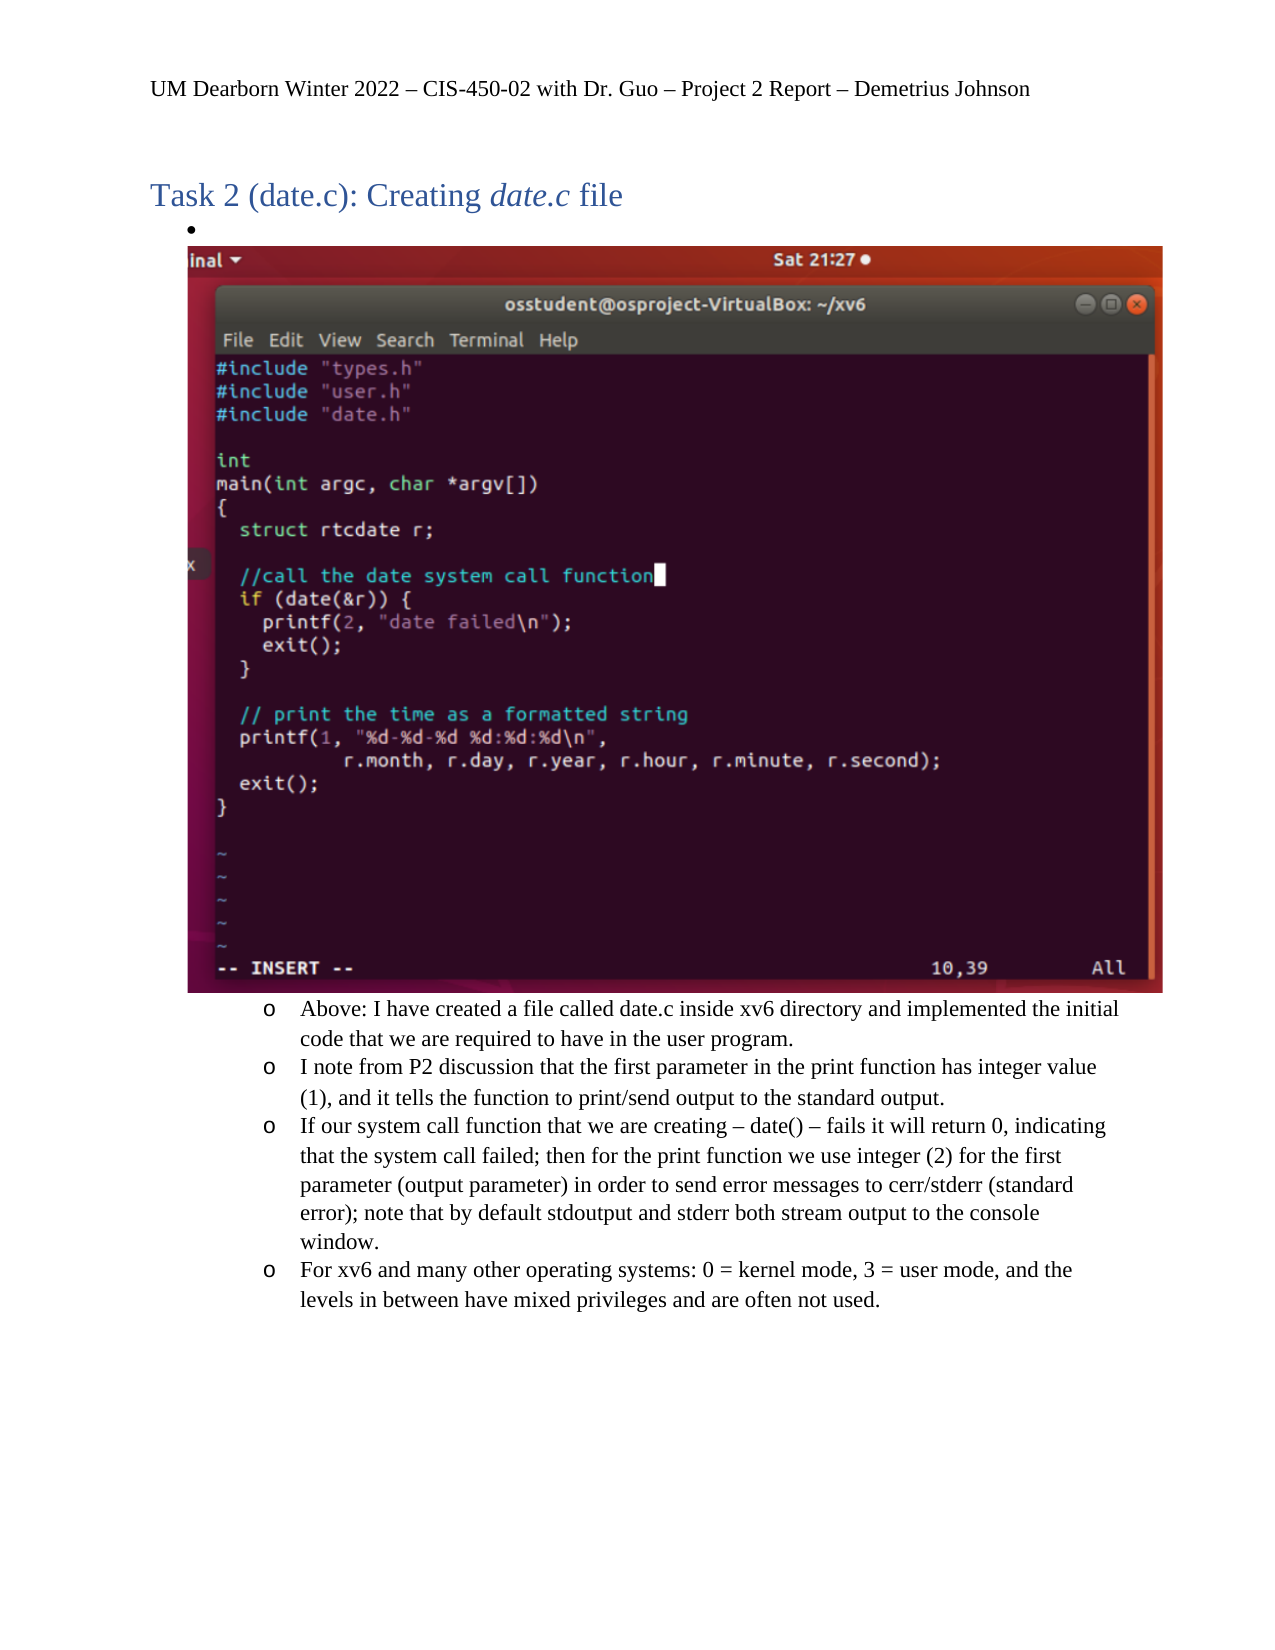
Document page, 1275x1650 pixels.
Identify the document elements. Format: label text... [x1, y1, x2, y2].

list I note from P2 discussion that the first parameter in the print function has integer value (1), and it tells the function to print/send output to the standard output. [262, 1053, 1125, 1110]
list For xv6 and many other operating systems: 0 = kernel mode, 3 = user mode, and the levels in between have mixed privileges and are often not used. [262, 1256, 1125, 1313]
picture [187, 246, 1163, 993]
subtitle Task 2 (date.c): Creating date.c file [150, 175, 1125, 213]
list If our system call function that we are creating – date() – fails it will return 0, indicating that the system call failed; then for the print function we use integer (2) for the first parameter (output parameter) in order to send error messages to cerr/stderr (standard error); note that by default stdoutput and stderr both stream output to the console window. [262, 1112, 1125, 1254]
list Above: I have created a file called date.c inside xv6 directory and implemented the initial code that we are required to have in the user program. [262, 994, 1125, 1051]
